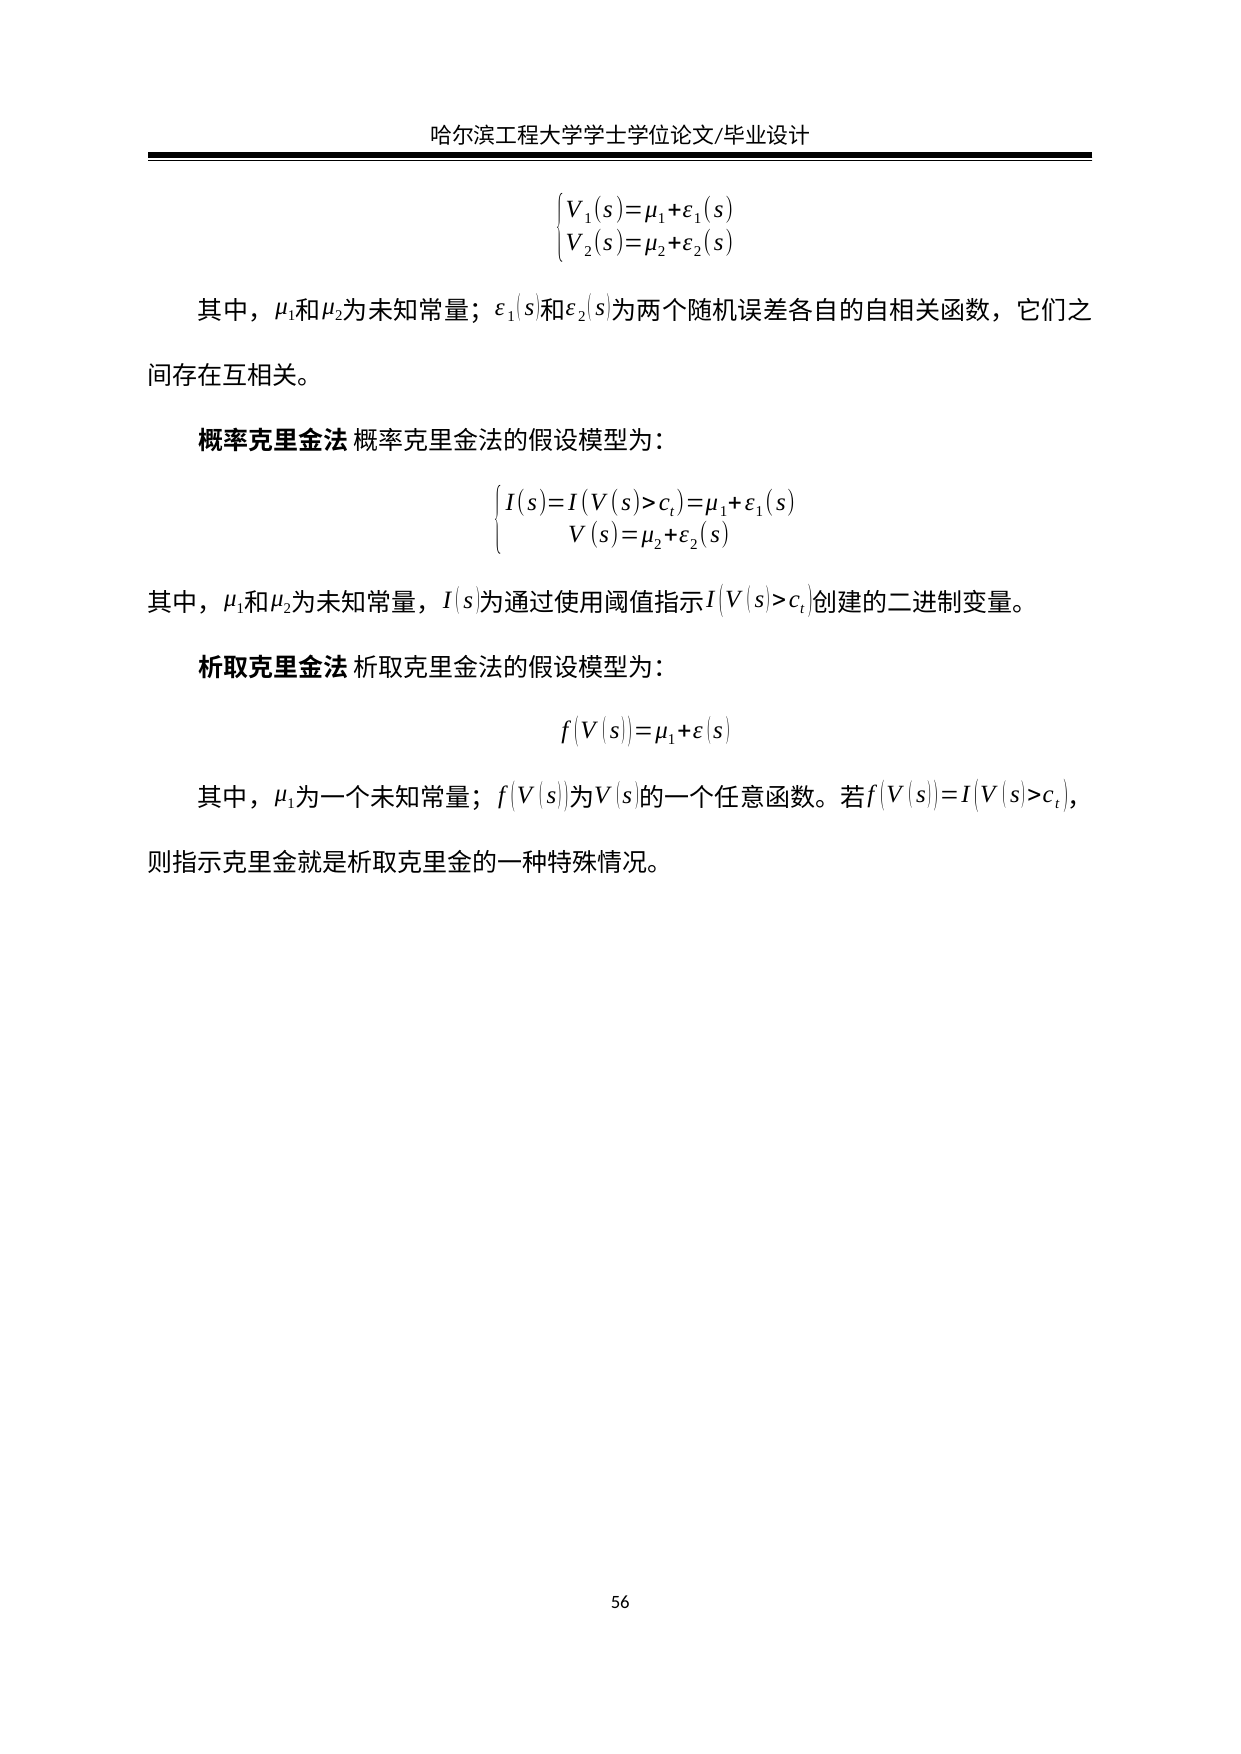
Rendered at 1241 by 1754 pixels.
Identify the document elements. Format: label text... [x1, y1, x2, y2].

text 其中，为一个未知常量；为的一个任意函数。若，则指示克里金就是析取克里金的一种特殊情况。 [148, 763, 1092, 893]
text 概率克里金法 概率克里金法的假设模型为： [148, 406, 1092, 471]
text 析取克里金法 析取克里金法的假设模型为： [148, 633, 1092, 698]
text 其中，和为未知常量，为通过使用阈值指示创建的二进制变量。 [148, 568, 1092, 633]
text 其中，和为未知常量；和为两个随机误差各自的自相关函数，它们之间存在互相关。 [148, 276, 1092, 406]
